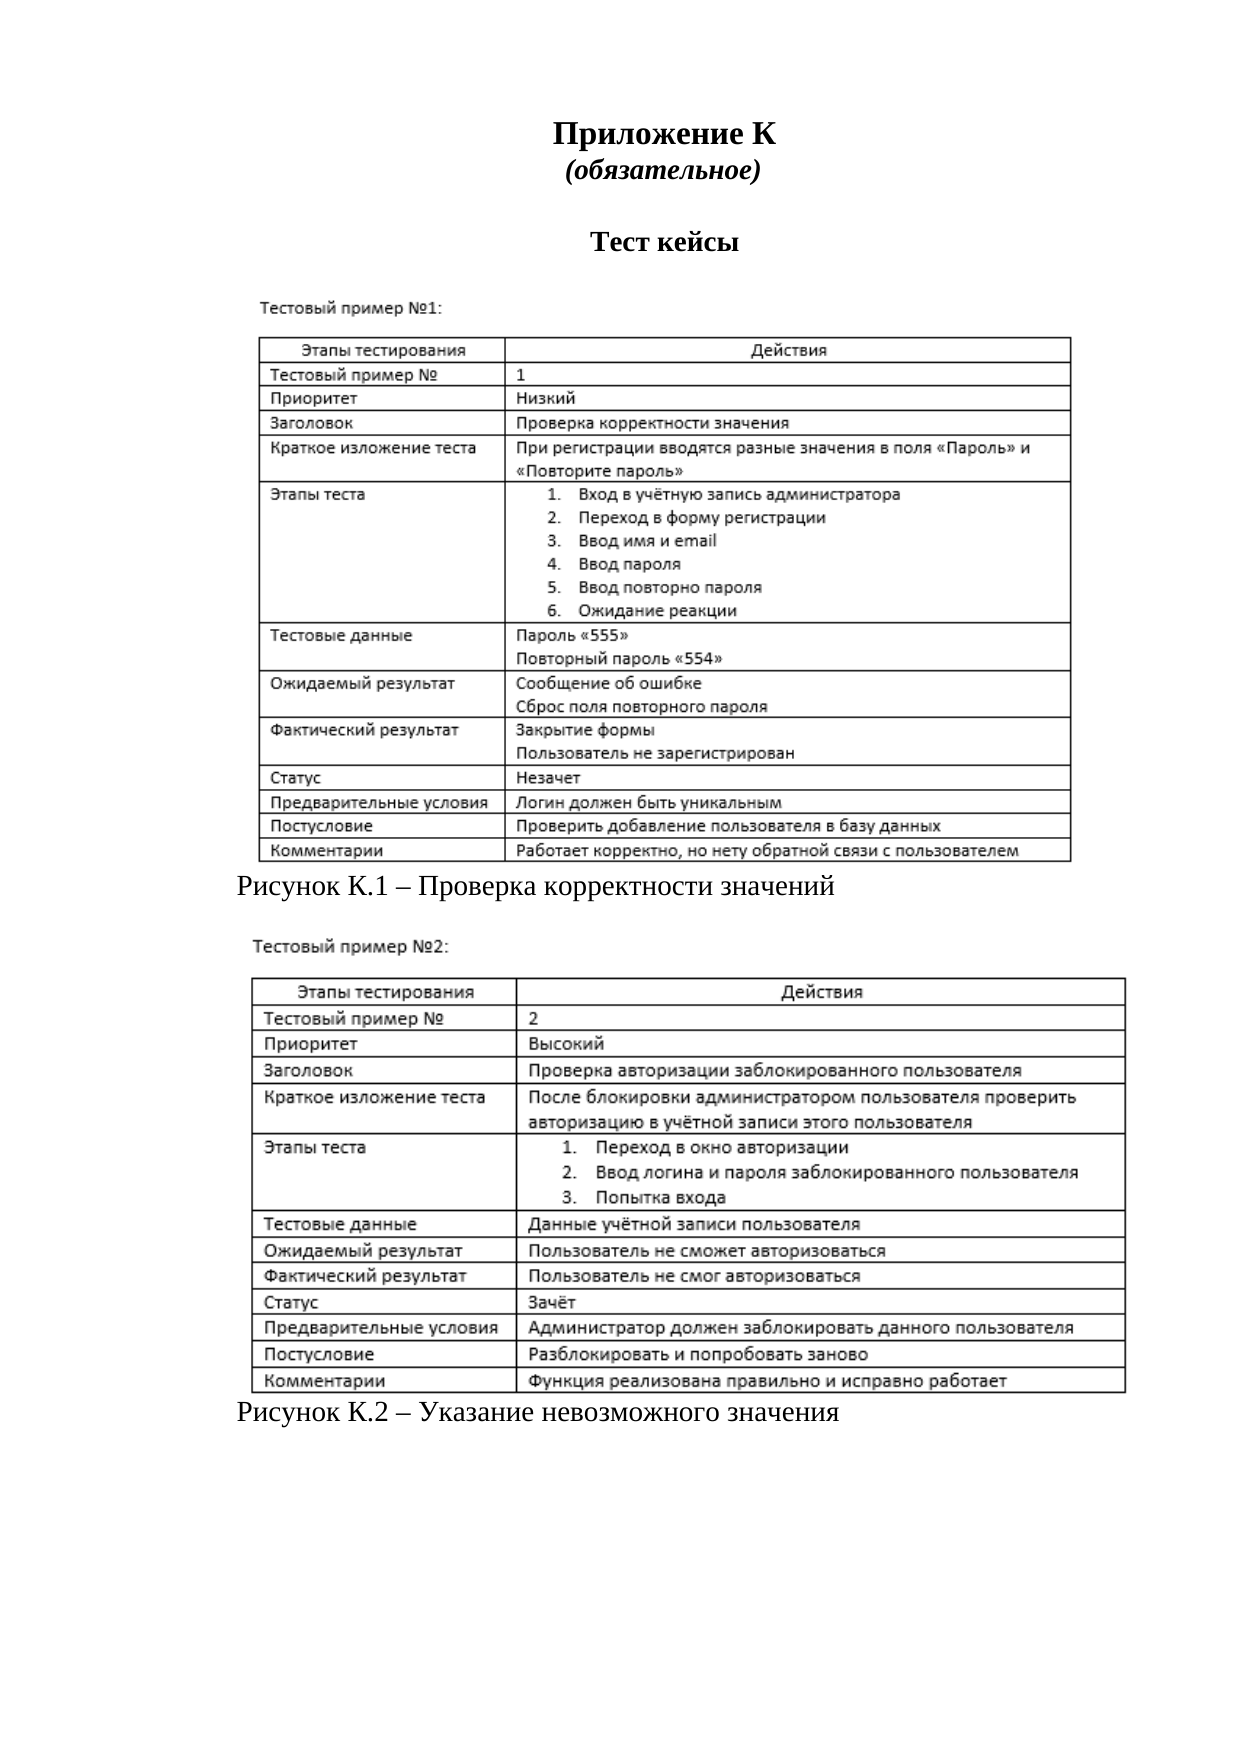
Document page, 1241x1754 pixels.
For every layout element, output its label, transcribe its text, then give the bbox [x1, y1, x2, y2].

text Рисунок К.2 – Указание невозможного значения [148, 1394, 1181, 1428]
subtitle Приложение К (обязательное) Тест кейсы [148, 114, 1181, 257]
text Рисунок К.1 – Проверка корректности значений [148, 868, 1181, 901]
picture [251, 935, 1131, 1395]
picture [253, 295, 1076, 868]
